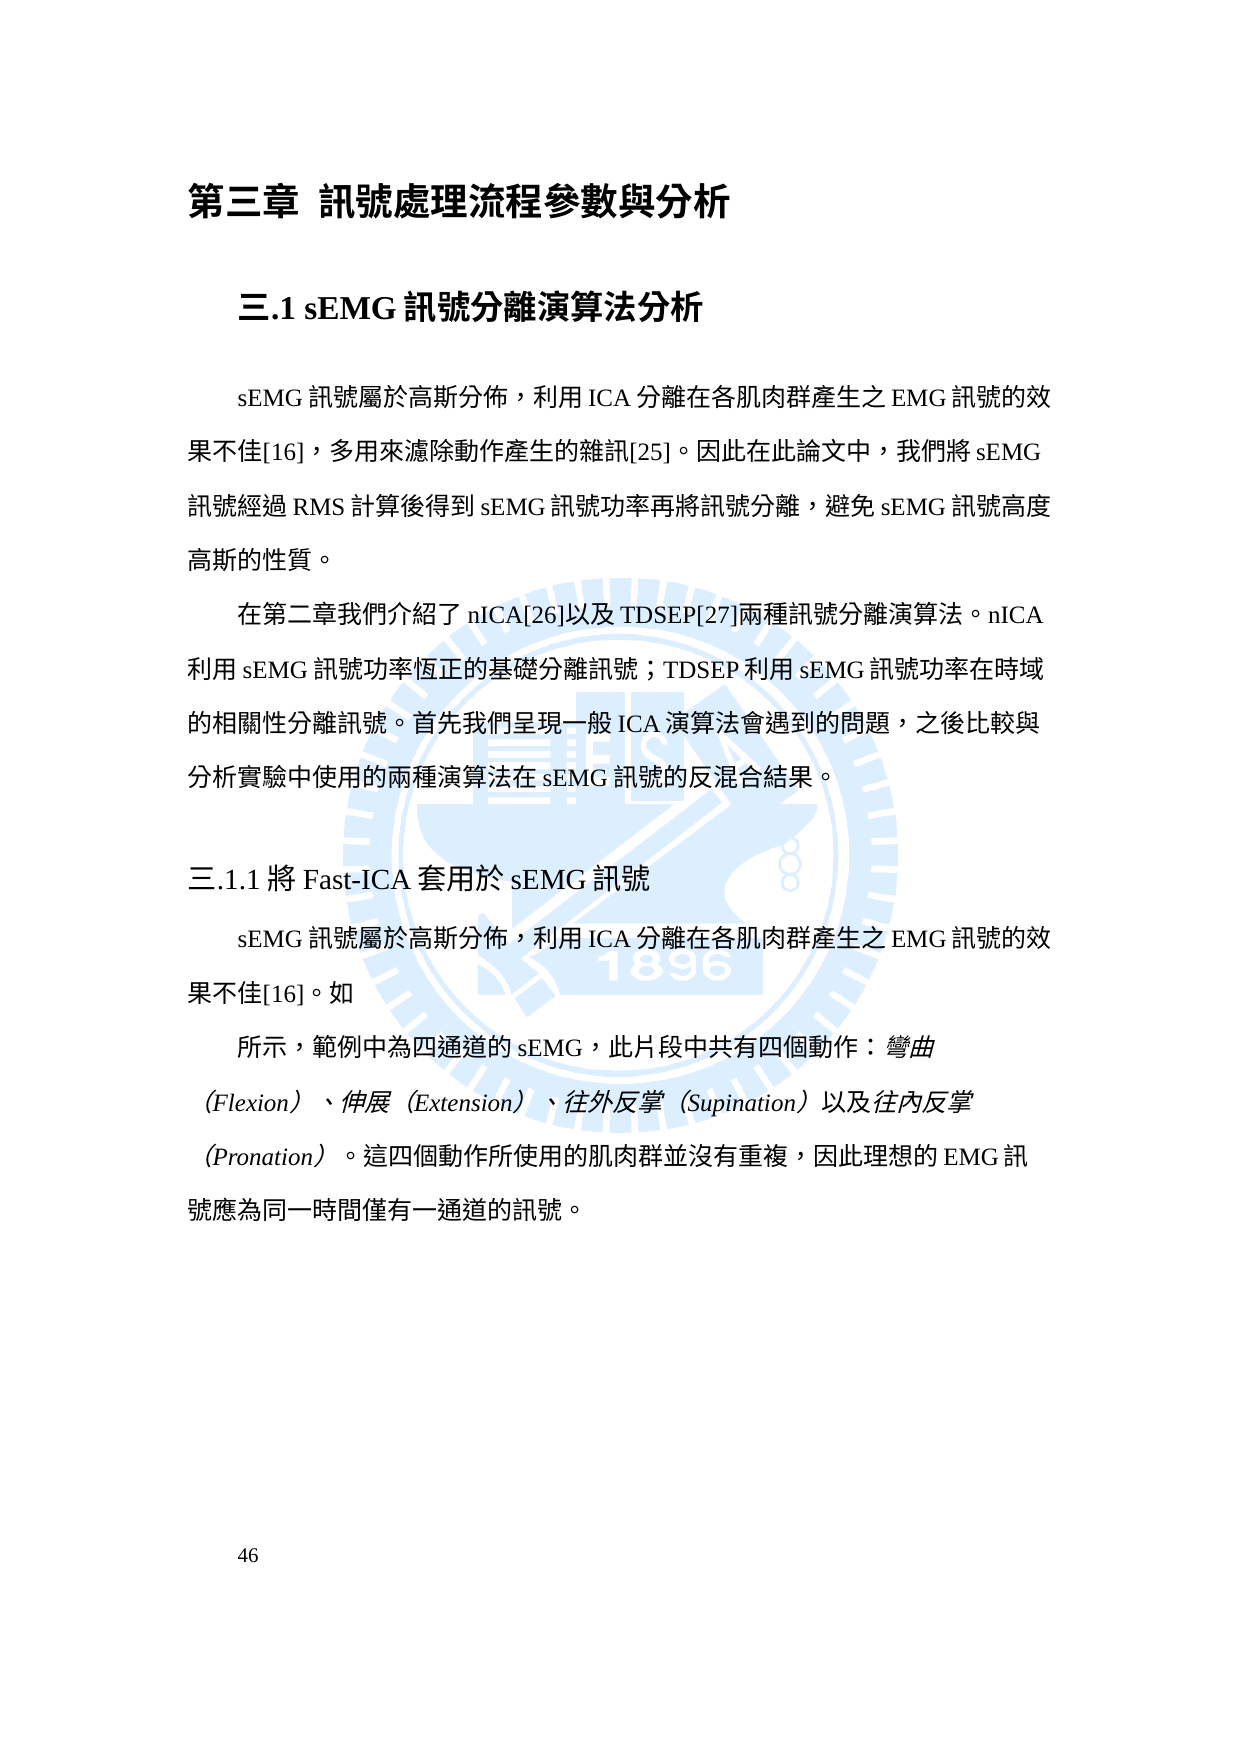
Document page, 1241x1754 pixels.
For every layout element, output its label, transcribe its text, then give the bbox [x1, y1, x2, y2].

text sEMG訊號屬於高斯分佈，利用ICA分離在各肌肉群產生之EMG訊號的效果不佳[16]，多用來濾除動作產生的雜訊[25]。因此在此論文中，我們將sEMG訊號經過RMS計算後得到sEMG訊號功率再將訊號分離，避免sEMG訊號高度高斯的性質。 [187, 377, 1053, 577]
text 在第二章我們介紹了nICA[26]以及TDSEP[27]兩種訊號分離演算法。nICA利用sEMG訊號功率恆正的基礎分離訊號；TDSEP利用sEMG訊號功率在時域的相關性分離訊號。首先我們呈現一般ICA演算法會遇到的問題，之後比較與分析實驗中使用的兩種演算法在sEMG訊號的反混合結果。 [187, 595, 1053, 794]
subtitle 將Fast-ICA套用於sEMG訊號 [187, 855, 1053, 898]
text sEMG訊號屬於高斯分佈，利用ICA分離在各肌肉群產生之EMG訊號的效果不佳[16]。如 [187, 919, 1053, 1009]
subtitle 訊號處理流程參數與分析 [187, 172, 1053, 227]
text 圖 43所示，範例中為四通道的sEMG，此片段中共有四個動作：彎曲（Flexion）、伸展（Extension）、往外反掌（Supination）以及往內反掌（Pronation）。這四個動作所使用的肌肉群並沒有重複，因此理想的EMG訊號應為同一時間僅有一通道的訊號。 [187, 1028, 1053, 1227]
subtitle sEMG訊號分離演算法分析 [187, 281, 1053, 329]
